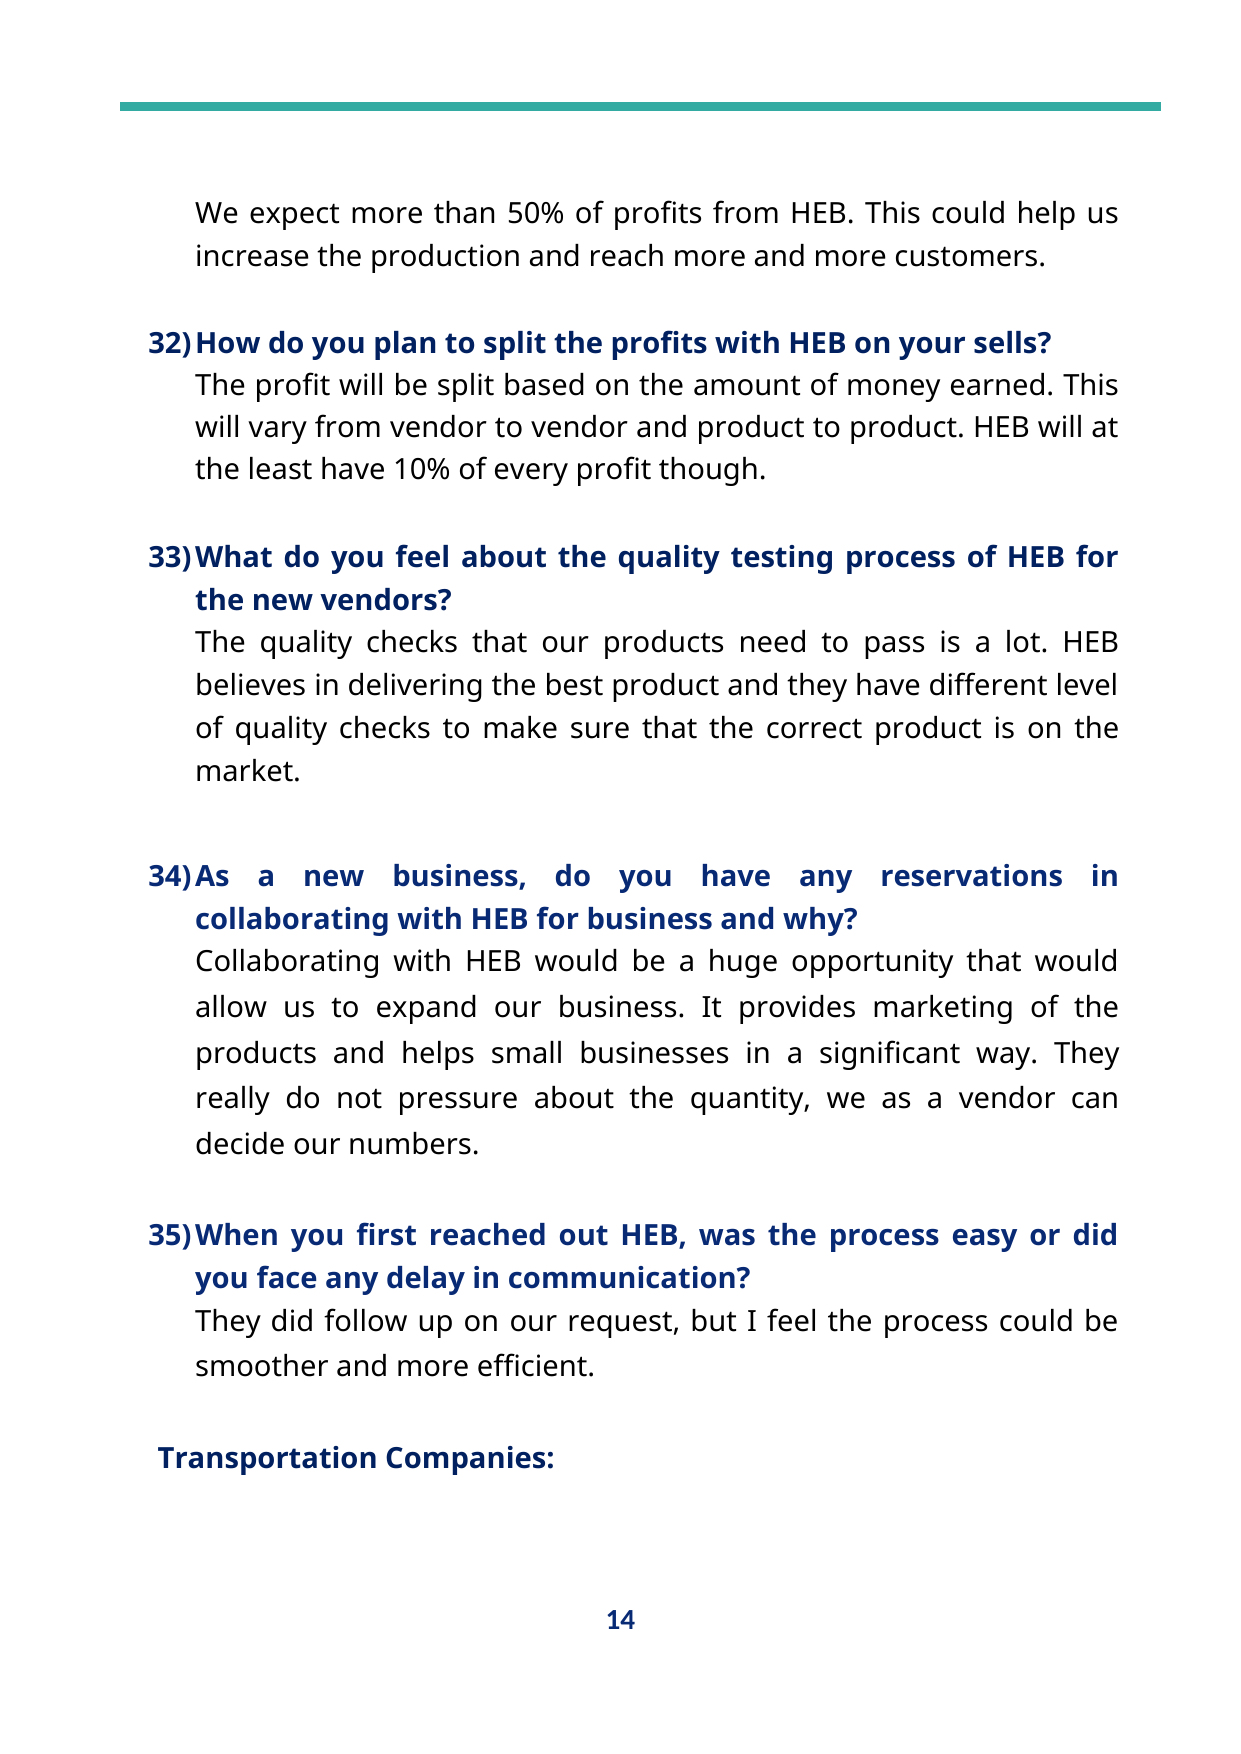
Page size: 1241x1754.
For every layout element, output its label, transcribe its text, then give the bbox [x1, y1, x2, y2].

text Collaborating with HEB would be a huge opportunity that would allow us to expand our business. It provides marketing of the products and helps small businesses in a significant way. They really do not pressure about the quantity, we as a vendor can decide our numbers. [195, 941, 1120, 1163]
text They did follow up on our request, but I feel the process could be smoother and more efficient. [195, 1300, 1120, 1385]
list When you first reached out HEB, was the process easy or did you face any delay in communication? [148, 1214, 1120, 1297]
list The quality checks that our products need to pass is a lot. HEB believes in delivering the best product and they have different level of quality checks to make sure that the correct product is on the market. [195, 622, 1120, 790]
text Transportation Companies: [157, 1437, 1120, 1477]
list How do you plan to split the profits with HEB on your sells? [148, 322, 1120, 362]
list What do you feel about the quality testing process of HEB for the new vendors? [148, 536, 1120, 618]
list The profit will be split based on the amount of money earned. This will vary from vendor to vendor and product to product. HEB will at the least have 10% of every profit though. [195, 364, 1120, 488]
list As a new business, do you have any reservations in collaborating with HEB for business and why? [148, 855, 1120, 938]
list We expect more than 50% of profits from HEB. This could help us increase the production and reach more and more customers. [195, 193, 1120, 274]
